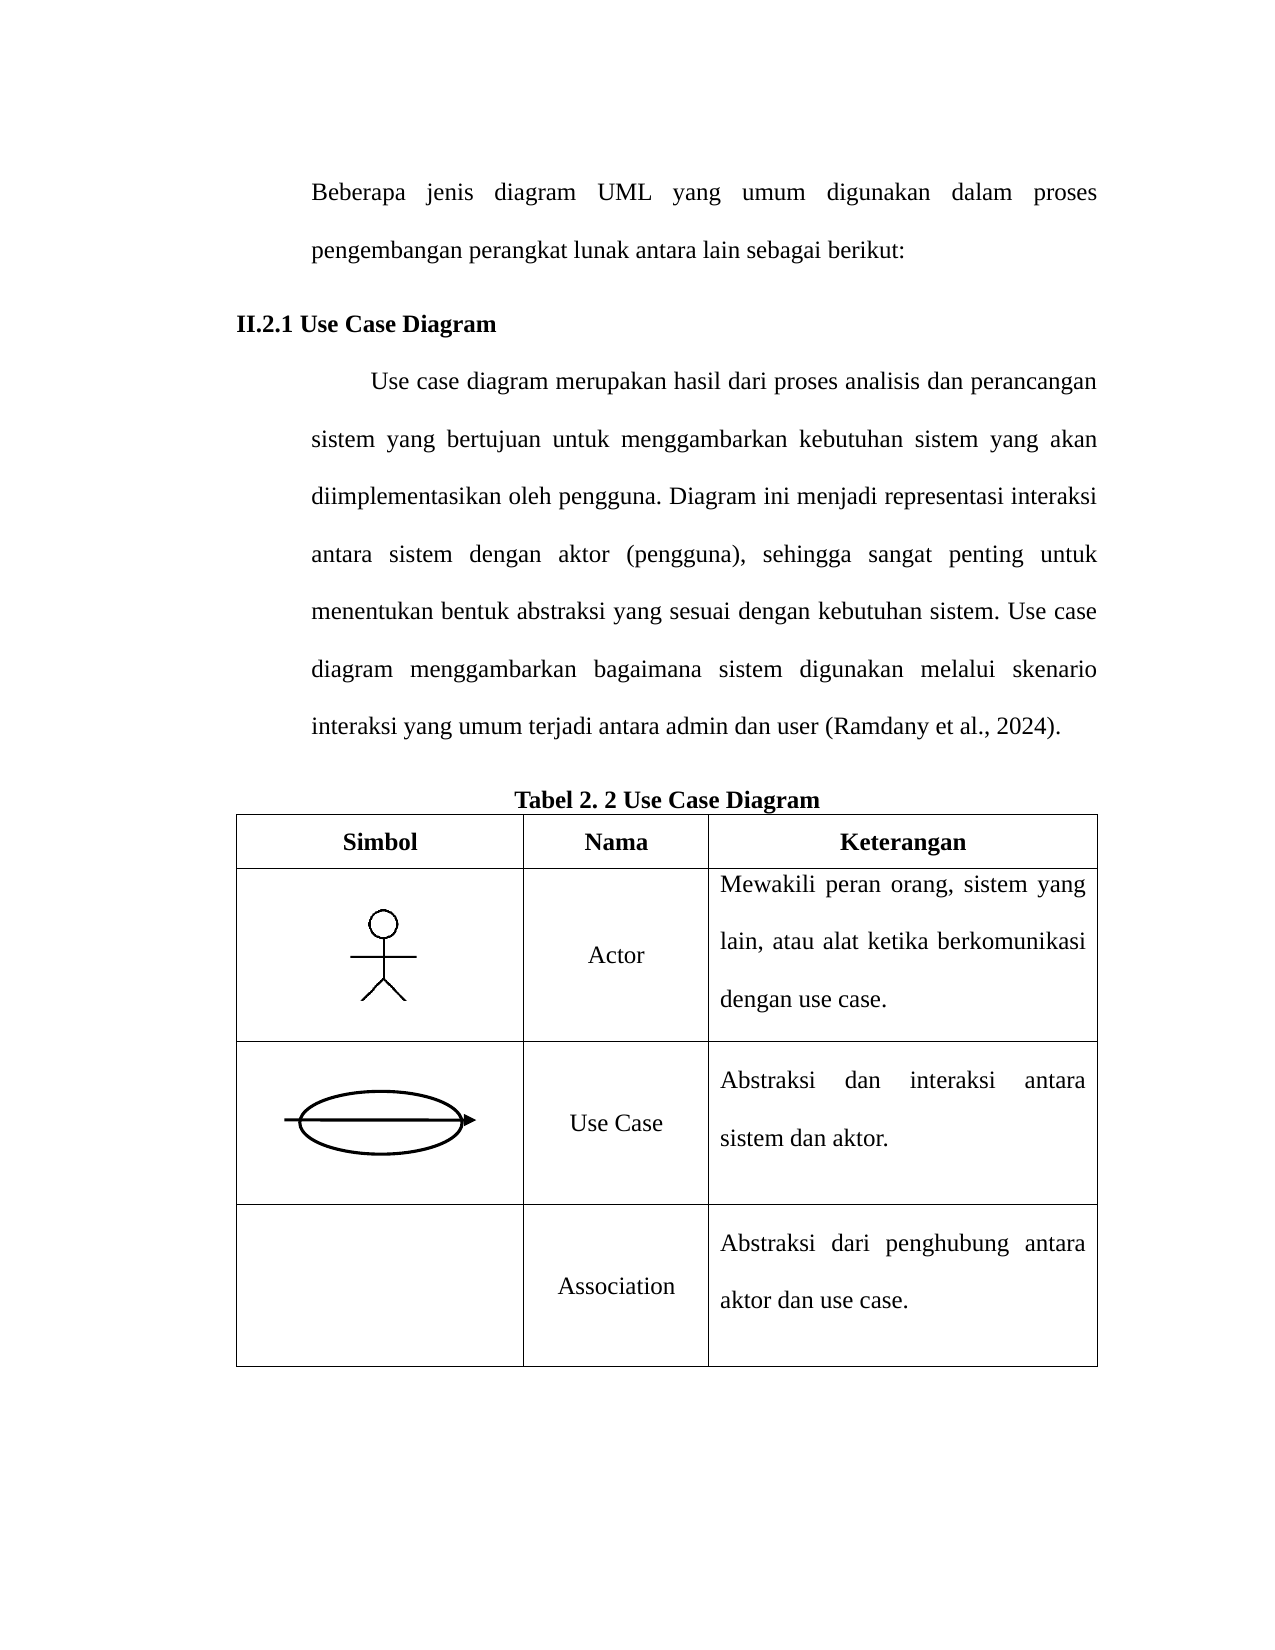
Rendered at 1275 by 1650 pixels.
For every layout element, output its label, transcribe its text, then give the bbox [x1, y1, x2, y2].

text Use case diagram merupakan hasil dari proses analisis dan perancangan sistem yang bertujuan untuk menggambarkan kebutuhan sistem yang akan diimplementasikan oleh pengguna. Diagram ini menjadi representasi interaksi antara sistem dengan aktor (pengguna), sehingga sangat penting untuk menentukan bentuk abstraksi yang sesuai dengan kebutuhan sistem. Use case diagram menggambarkan bagaimana sistem digunakan melalui skenario interaksi yang umum terjadi antara admin dan user (Ramdany et al., 2024). [311, 366, 1098, 740]
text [311, 177, 1098, 263]
table_cell Abstraksi dan interaksi antara sistem dan aktor. [709, 1042, 1097, 1204]
table_cell Abstraksi dari penghubung antara aktor dan use case. [709, 1205, 1097, 1366]
table_cell [237, 1205, 523, 1366]
table_cell Association [524, 1205, 708, 1366]
table_header Simbol [237, 815, 523, 868]
picture [350, 909, 417, 1001]
text Tabel 2. 2 Use Case Diagram [236, 786, 1098, 814]
subtitle Use Case Diagram [236, 309, 1098, 338]
table_header Nama [524, 815, 708, 868]
table_cell [237, 1042, 523, 1204]
table_cell Mewakili peran orang, sistem yang lain, atau alat ketika berkomunikasi dengan use case. [709, 869, 1097, 1041]
table_cell [237, 869, 523, 1041]
table_header Keterangan [709, 815, 1097, 868]
table_cell Actor [524, 869, 708, 1041]
table_cell Use Case [524, 1042, 708, 1204]
